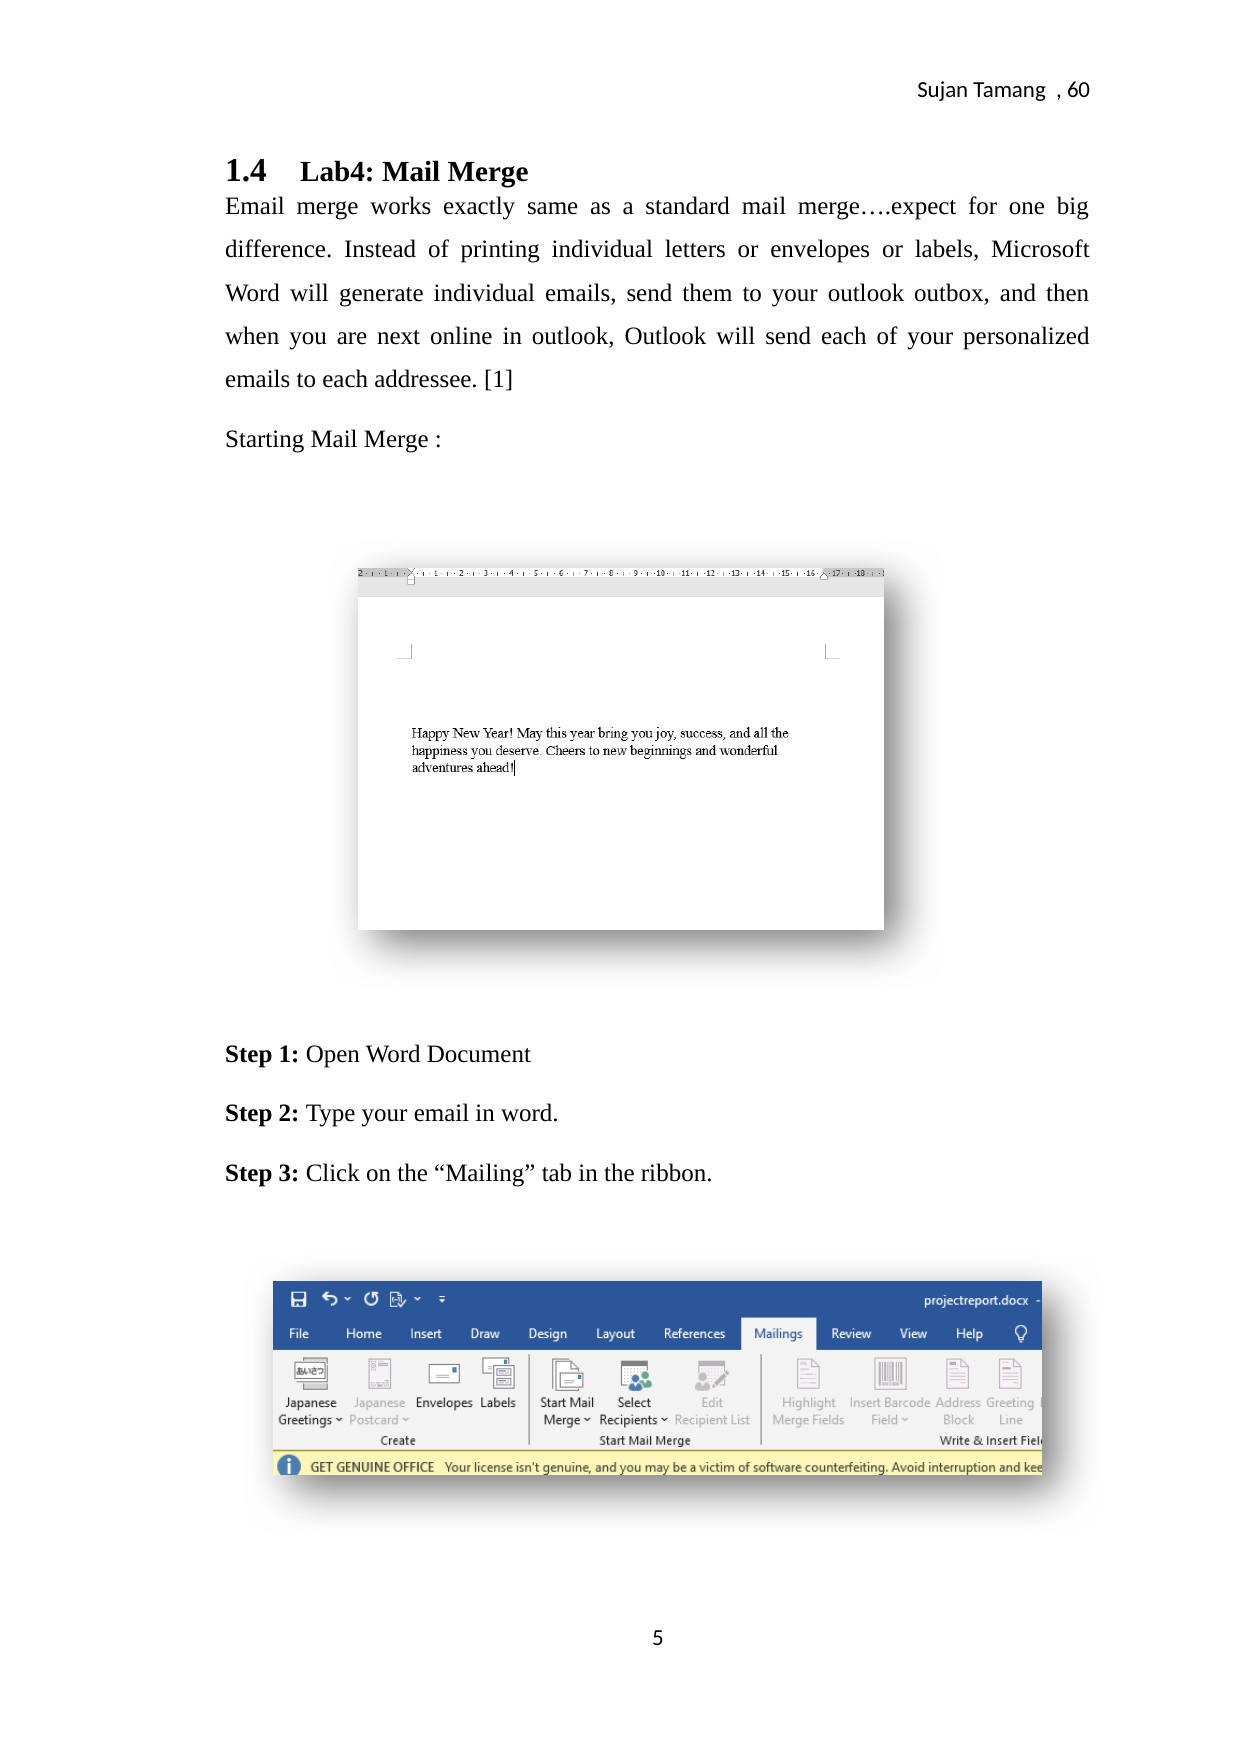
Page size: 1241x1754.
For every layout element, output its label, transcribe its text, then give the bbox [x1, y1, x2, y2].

picture [273, 1281, 1042, 1475]
text Step 3: Click on the “Mailing” tab in the ribbon. [225, 1158, 1090, 1187]
picture [358, 568, 884, 930]
subtitle Lab4: Mail Merge [225, 150, 1090, 188]
text Step 2: Type your email in word. [225, 1098, 1090, 1127]
text Starting Mail Merge : [225, 424, 1090, 452]
text Email merge works exactly same as a standard mail merge….expect for one big difference. Instead of printing individual letters or envelopes or labels, Microsoft Word will generate individual emails, send them to your outlook outbox, and then when you are next online in outlook, Outlook will send each of your personalized emails to each addressee. [225, 191, 1090, 393]
